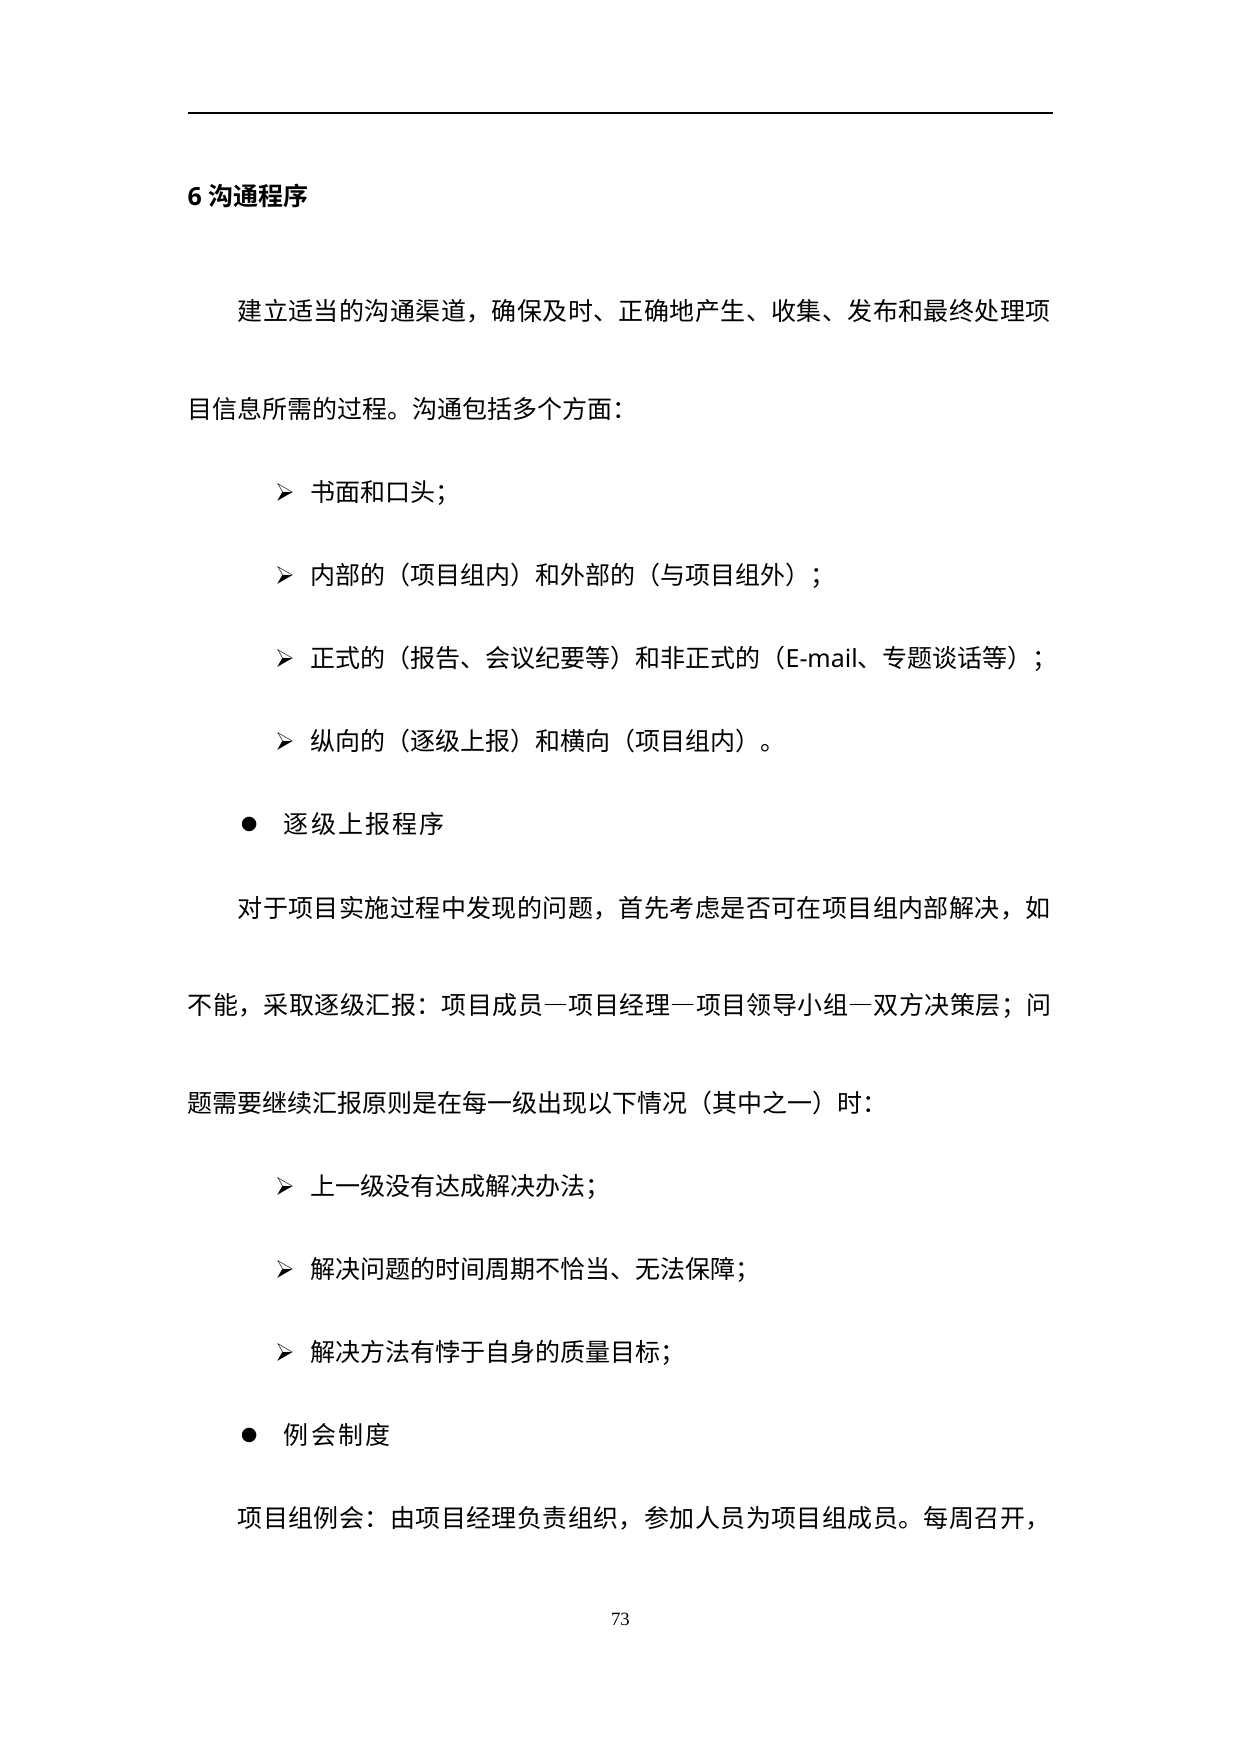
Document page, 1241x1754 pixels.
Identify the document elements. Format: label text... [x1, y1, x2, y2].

list 逐级上报程序 [239, 791, 1053, 856]
text 建立适当的沟通渠道，确保及时、正确地产生、收集、发布和最终处理项目信息所需的过程。沟通包括多个方面： [187, 277, 1053, 440]
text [187, 1484, 1053, 1549]
subtitle 6 沟通程序 [187, 162, 1053, 227]
list 解决方法有悖于自身的质量目标； [275, 1318, 1053, 1383]
list 内部的（项目组内）和外部的（与项目组外）； [275, 541, 1053, 606]
list 书面和口头； [275, 458, 1053, 523]
list 上一级没有达成解决办法； [275, 1152, 1053, 1217]
list 纵向的（逐级上报）和横向（项目组内）。 [275, 707, 1053, 772]
text 对于项目实施过程中发现的问题，首先考虑是否可在项目组内部解决，如不能，采取逐级汇报：项目成员—项目经理—项目领导小组—双方决策层；问题需要继续汇报原则是在每一级出现以下情况（其中之一）时： [187, 874, 1053, 1134]
list 正式的（报告、会议纪要等）和非正式的（E-mail、专题谈话等）； [275, 624, 1053, 689]
list 例会制度 [239, 1401, 1053, 1466]
list 解决问题的时间周期不恰当、无法保障； [275, 1235, 1053, 1300]
